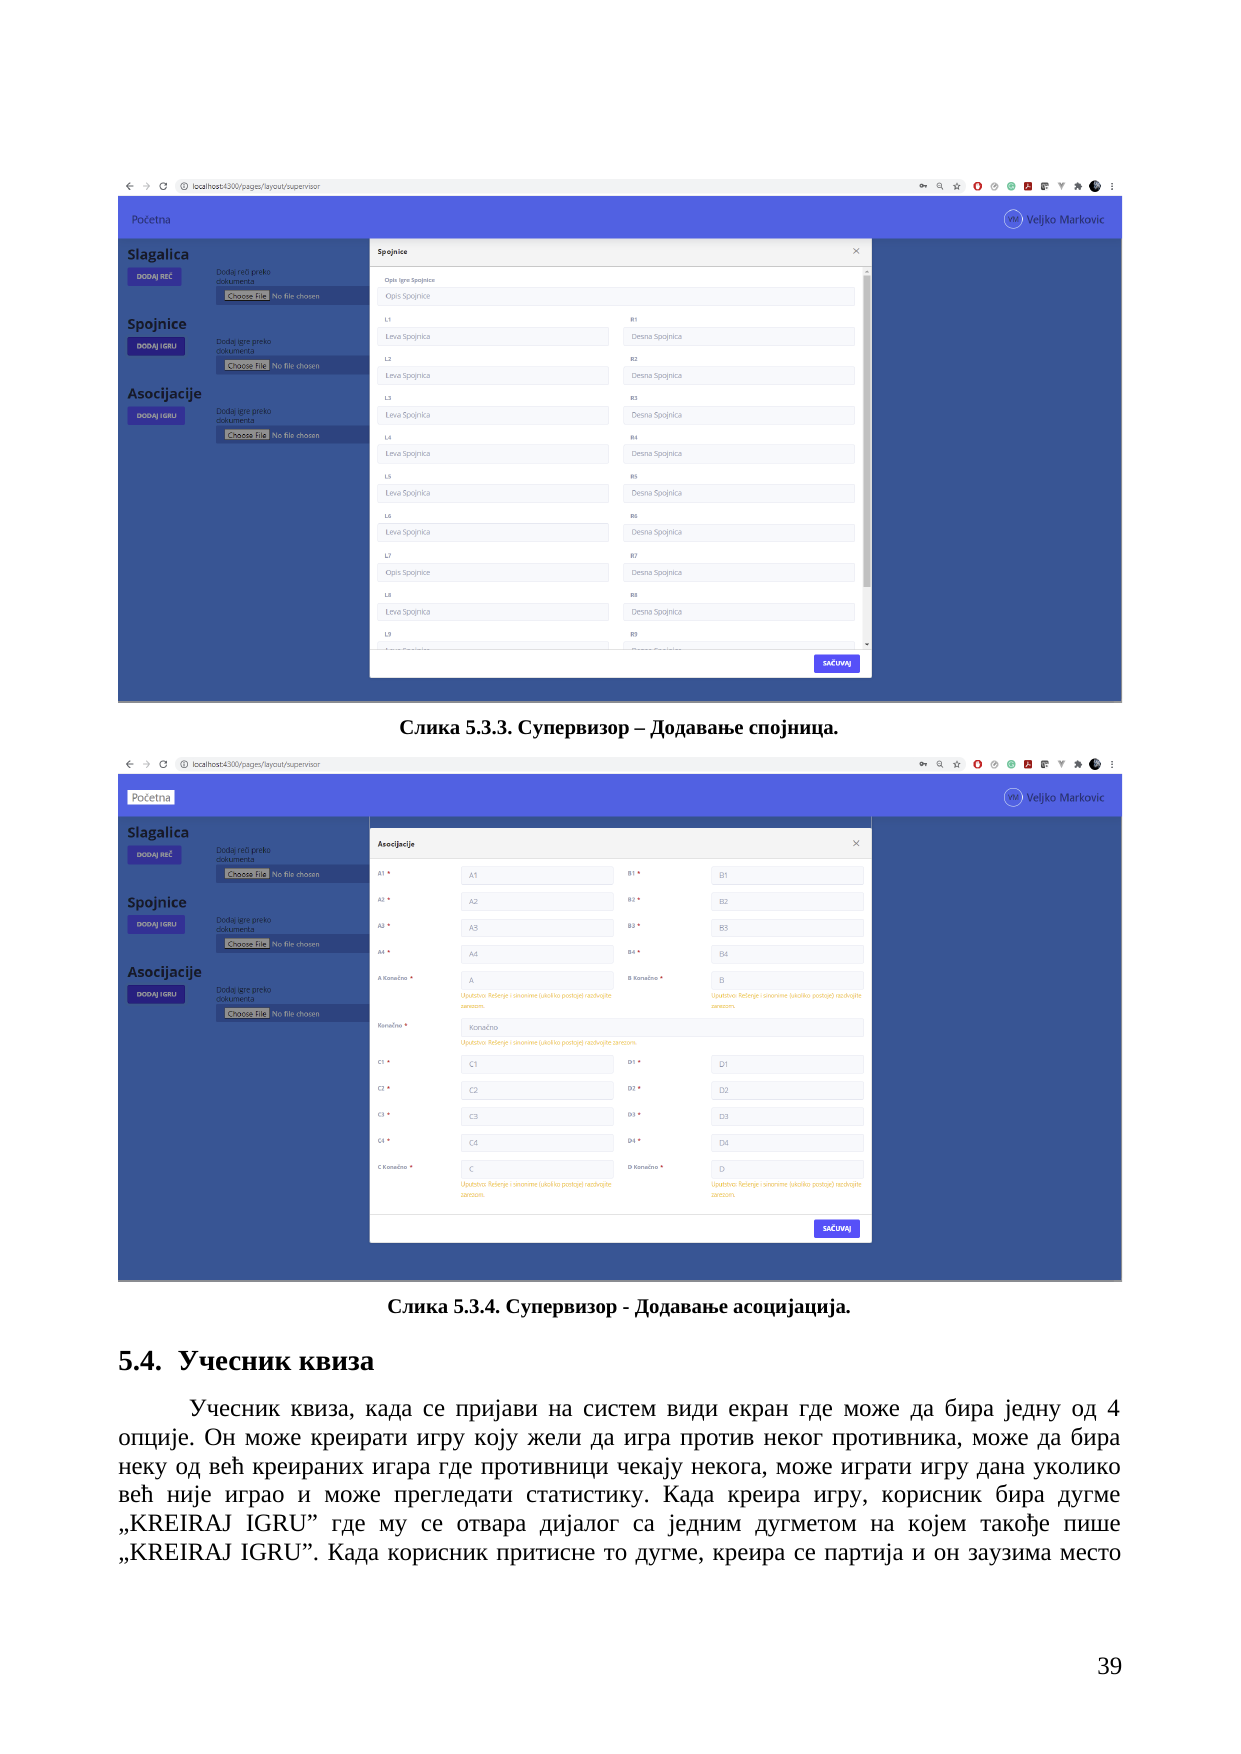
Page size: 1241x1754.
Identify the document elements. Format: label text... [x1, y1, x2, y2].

text Слика 5.3.3. Супервизор – Додавање спојница. [118, 715, 1122, 739]
picture [118, 177, 1123, 703]
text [118, 1393, 1122, 1566]
text Слика 5.3.4. Супервизор - Додавање асоцијација. [118, 1294, 1122, 1318]
text Учесник квиза [118, 1343, 1122, 1377]
picture [118, 756, 1123, 1282]
